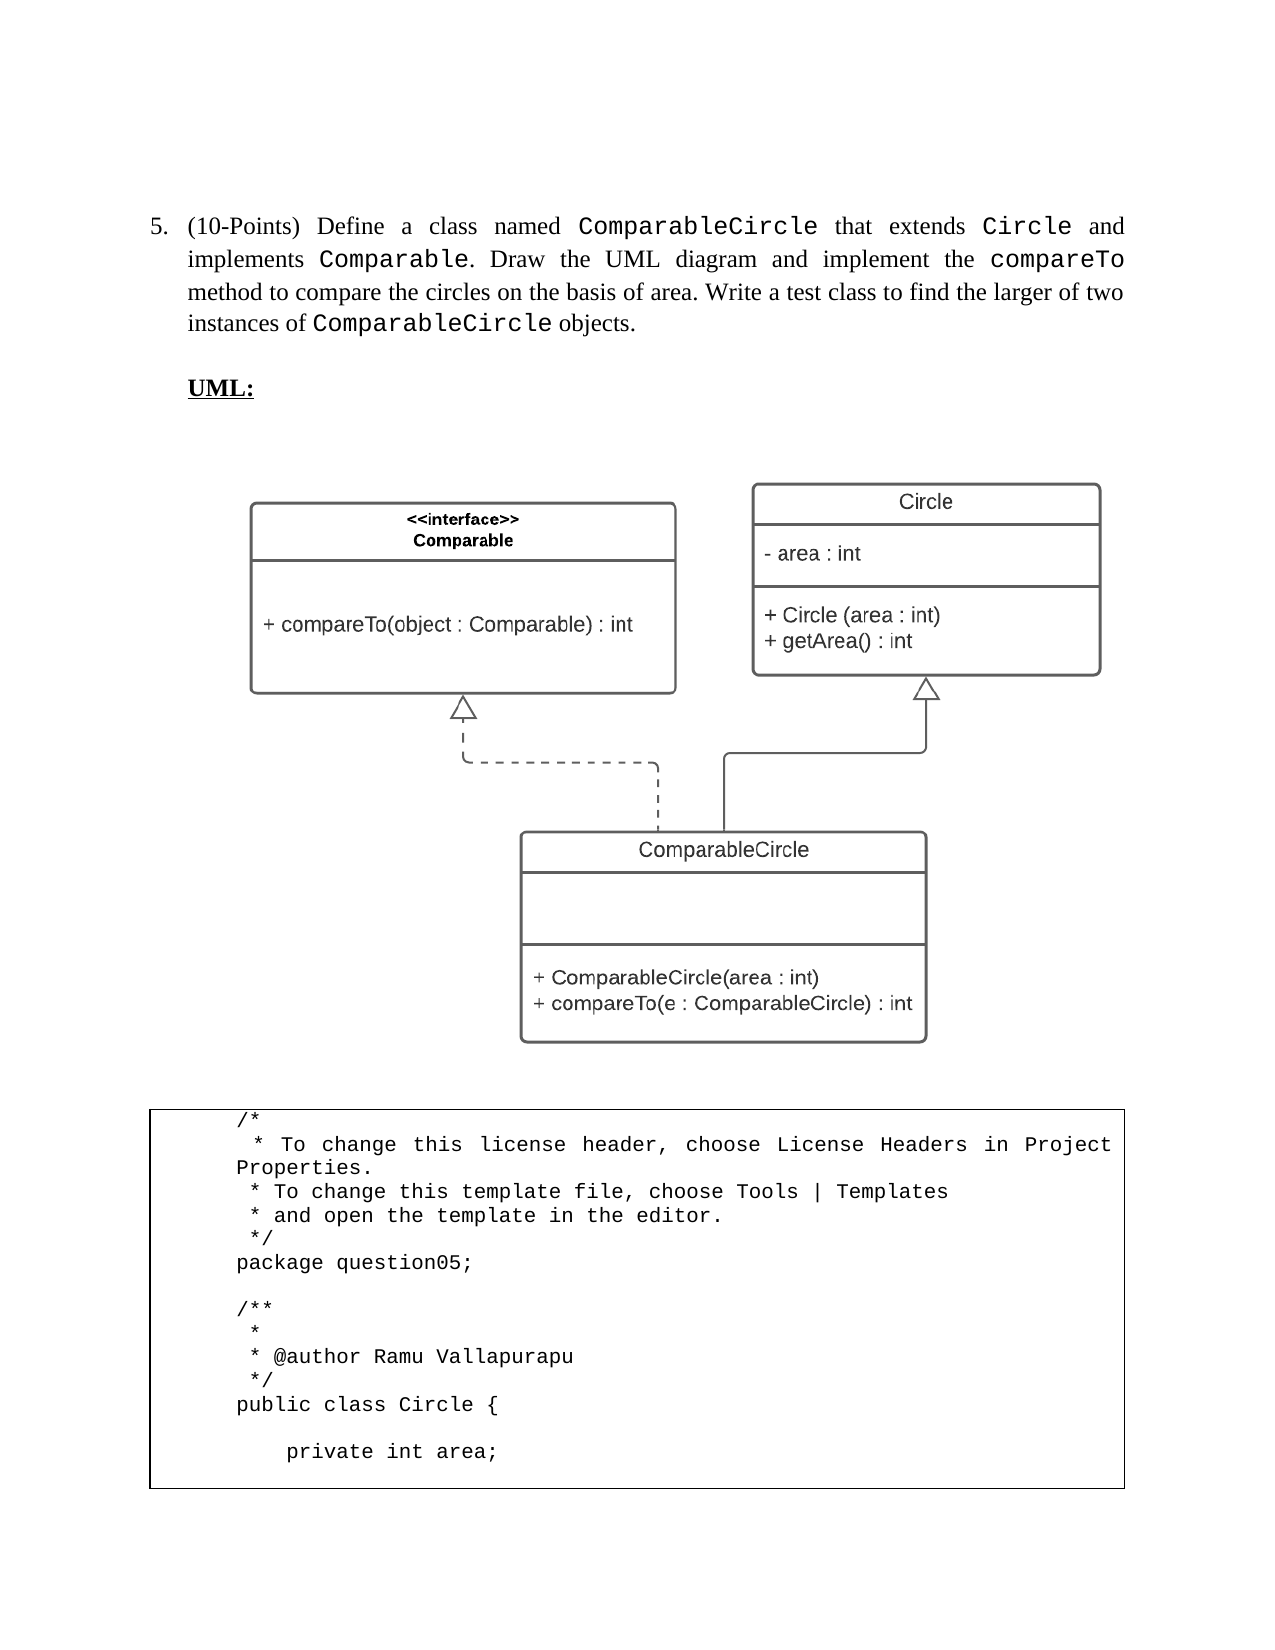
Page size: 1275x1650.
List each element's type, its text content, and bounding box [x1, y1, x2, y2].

picture [187, 434, 1163, 1091]
list UML: [187, 373, 1125, 401]
list (10-Points) Define a class named ComparableCircle that extends Circle and implements Comparable. Draw the UML diagram and implement the compareTo method to compare the circles on the basis of area. Write a test class to find the larger of two instances of ComparableCircle objects. [150, 211, 1125, 339]
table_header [151, 1110, 1124, 1488]
